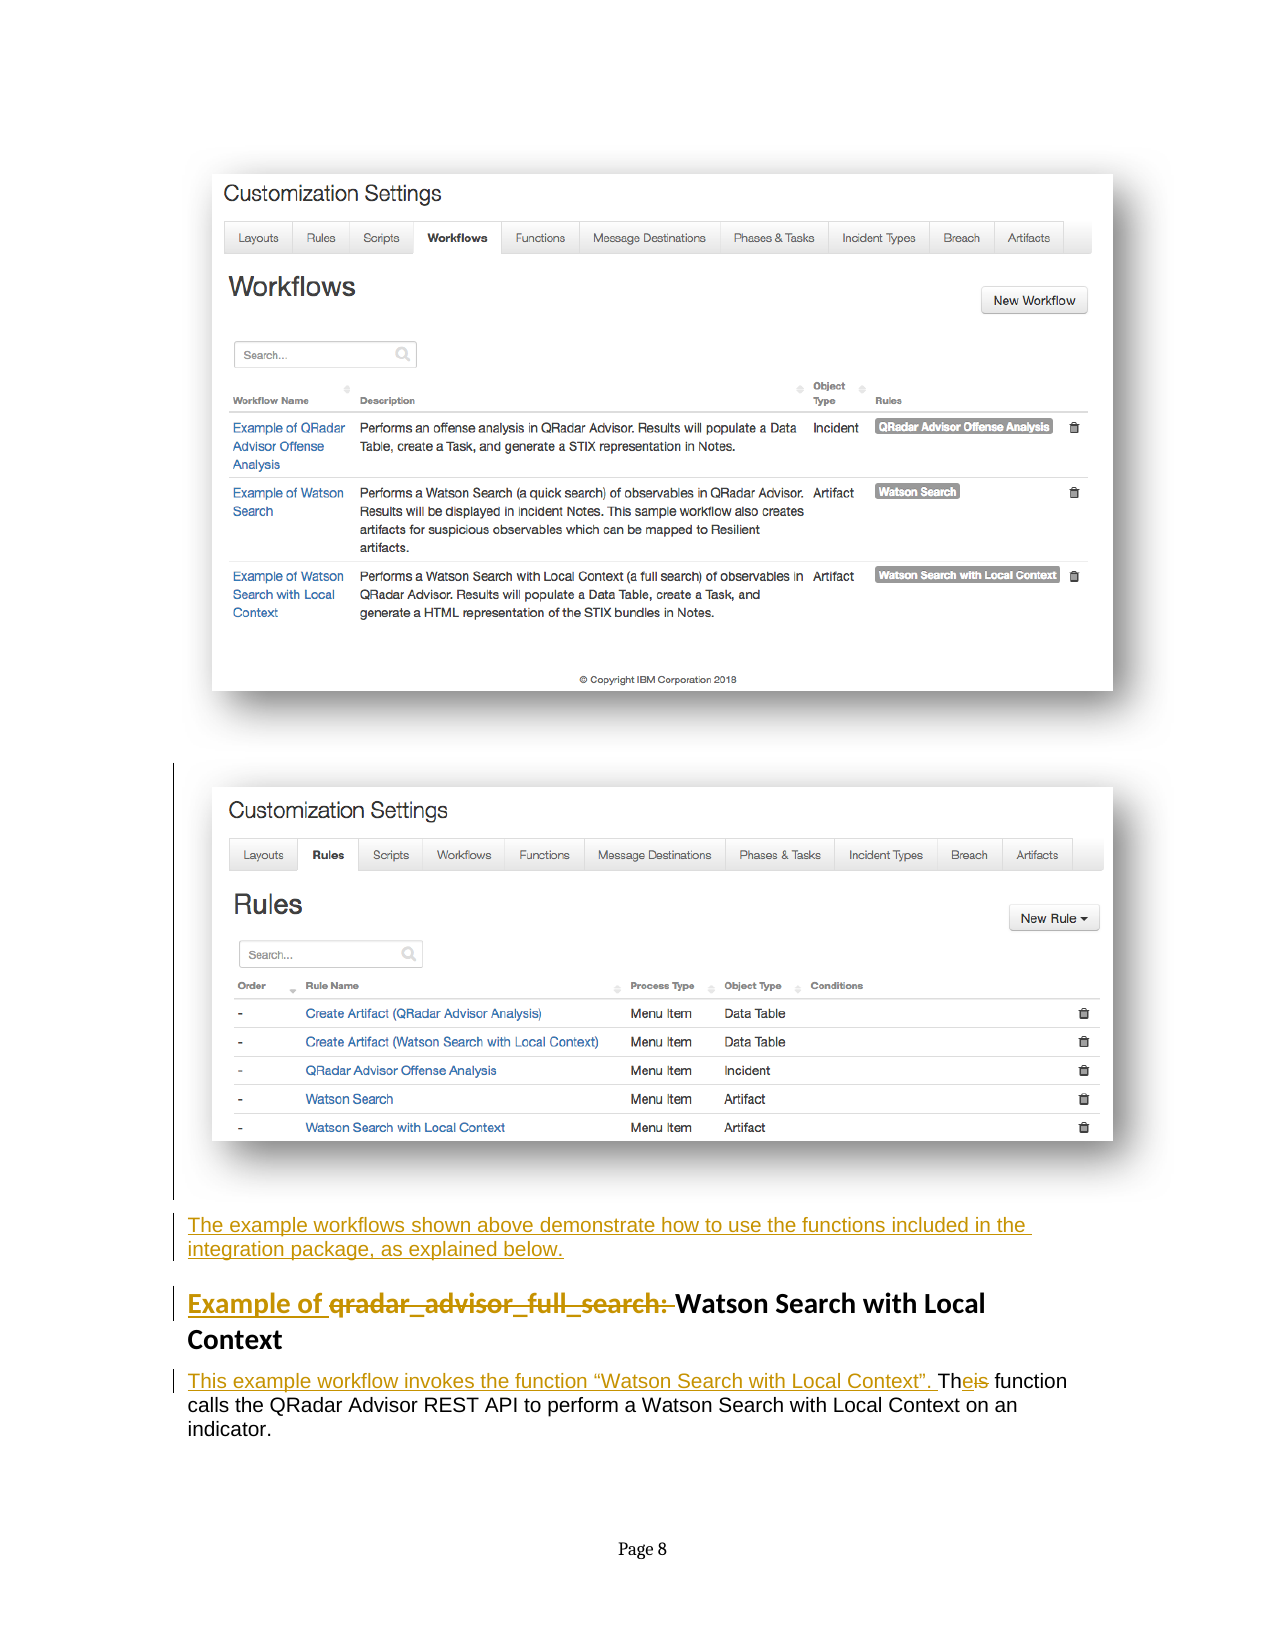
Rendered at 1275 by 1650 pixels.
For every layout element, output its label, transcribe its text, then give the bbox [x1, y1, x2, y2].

text Th function calls the QRadar Advisor REST API to perform a Watson Search with Local Context on an indicator. [187, 1369, 1087, 1441]
subtitle Watson Search with Local Context [187, 1286, 1087, 1357]
picture [212, 787, 1113, 1141]
picture [212, 174, 1113, 691]
